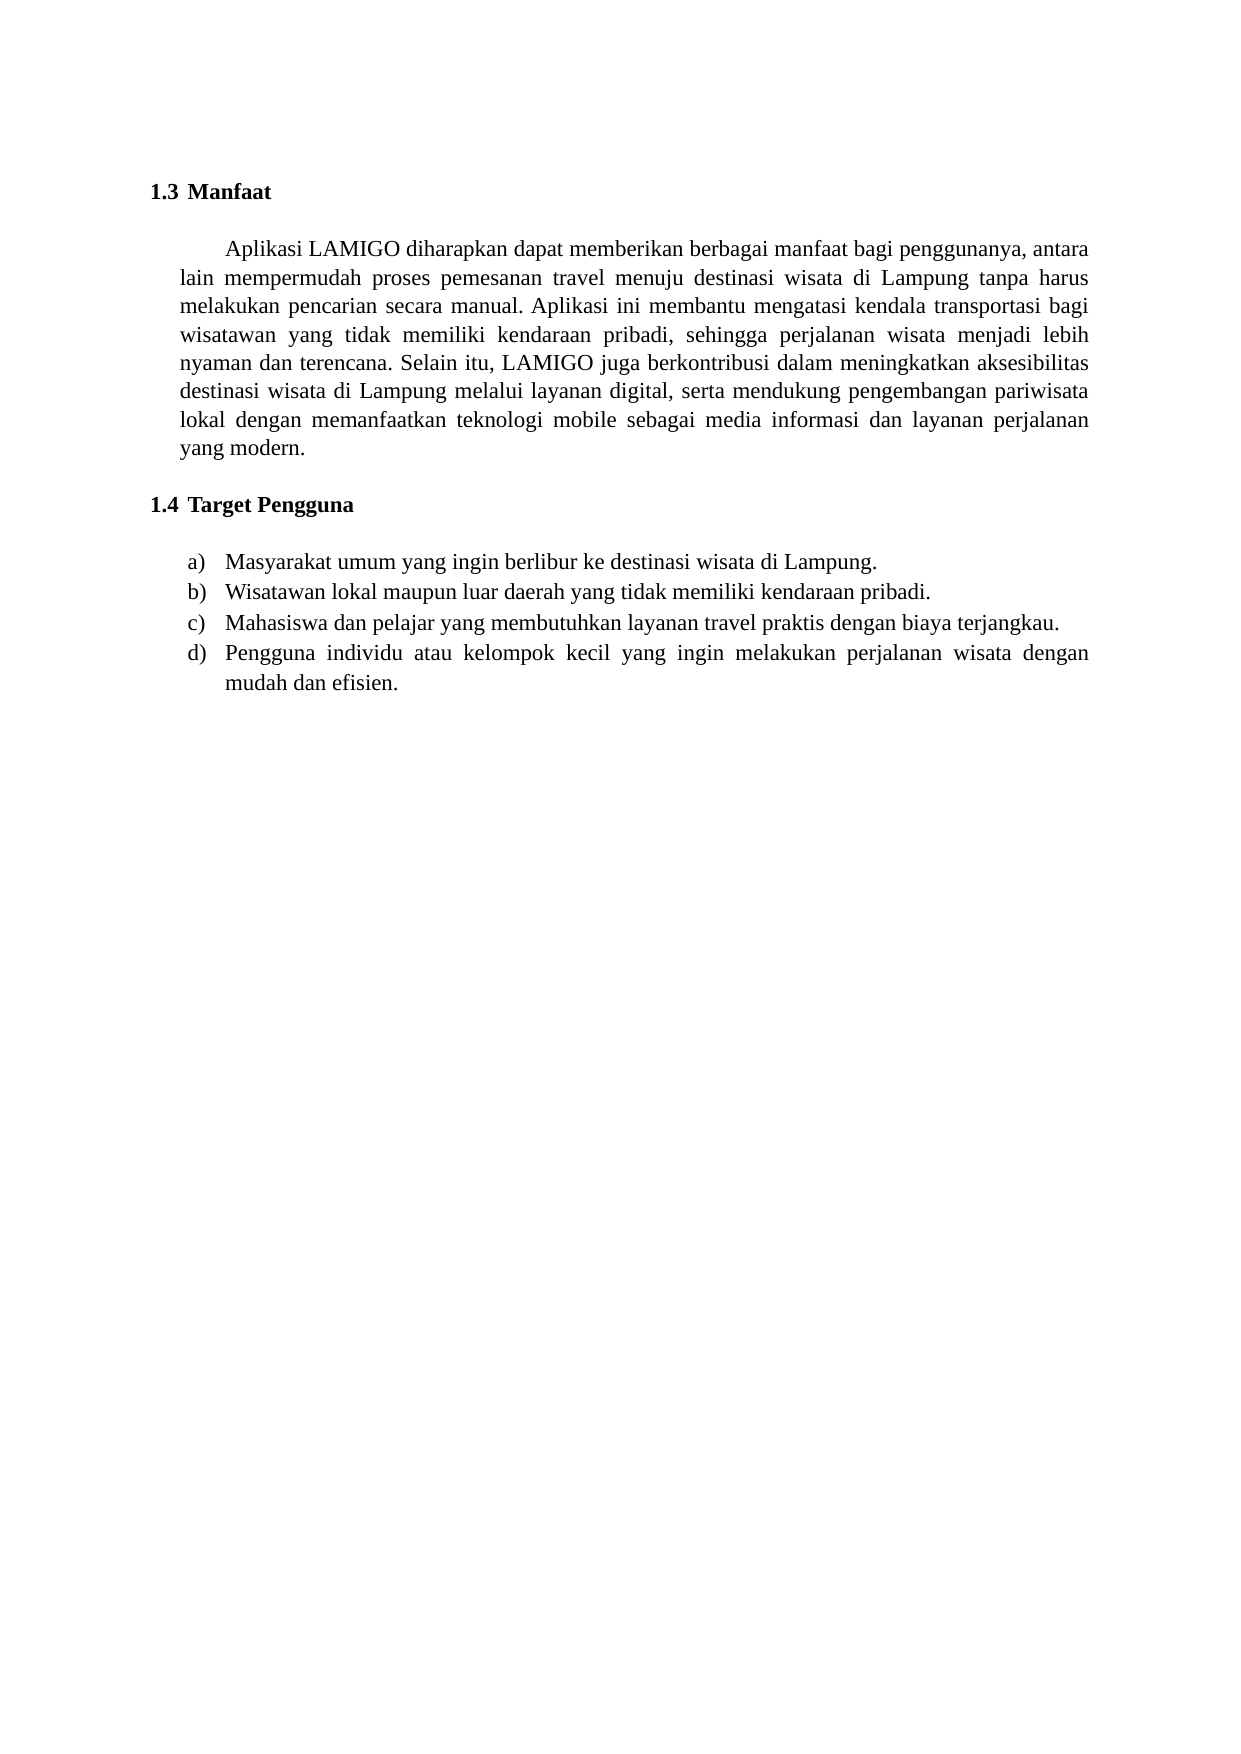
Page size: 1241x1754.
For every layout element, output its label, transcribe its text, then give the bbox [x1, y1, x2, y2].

list Mahasiswa dan pelajar yang membutuhkan layanan travel praktis dengan biaya terjangkau. [187, 608, 1090, 635]
text Aplikasi LAMIGO diharapkan dapat memberikan berbagai manfaat bagi penggunanya, antara lain mempermudah proses pemesanan travel menuju destinasi wisata di Lampung tanpa harus melakukan pencarian secara manual. Aplikasi ini membantu mengatasi kendala transportasi bagi wisatawan yang tidak memiliki kendaraan pribadi, sehingga perjalanan wisata menjadi lebih nyaman dan terencana. Selain itu, LAMIGO juga berkontribusi dalam meningkatkan aksesibilitas destinasi wisata di Lampung melalui layanan digital, serta mendukung pengembangan pariwisata lokal dengan memanfaatkan teknologi mobile sebagai media informasi dan layanan perjalanan yang modern. [179, 235, 1090, 461]
list Wisatawan lokal maupun luar daerah yang tidak memiliki kendaraan pribadi. [187, 578, 1090, 605]
list Manfaat [150, 178, 1090, 205]
list Pengguna individu atau kelompok kecil yang ingin melakukan perjalanan wisata dengan mudah dan efisien. [187, 639, 1090, 695]
list Masyarakat umum yang ingin berlibur ke destinasi wisata di Lampung. [187, 548, 1090, 574]
list Target Pengguna [150, 491, 1090, 518]
